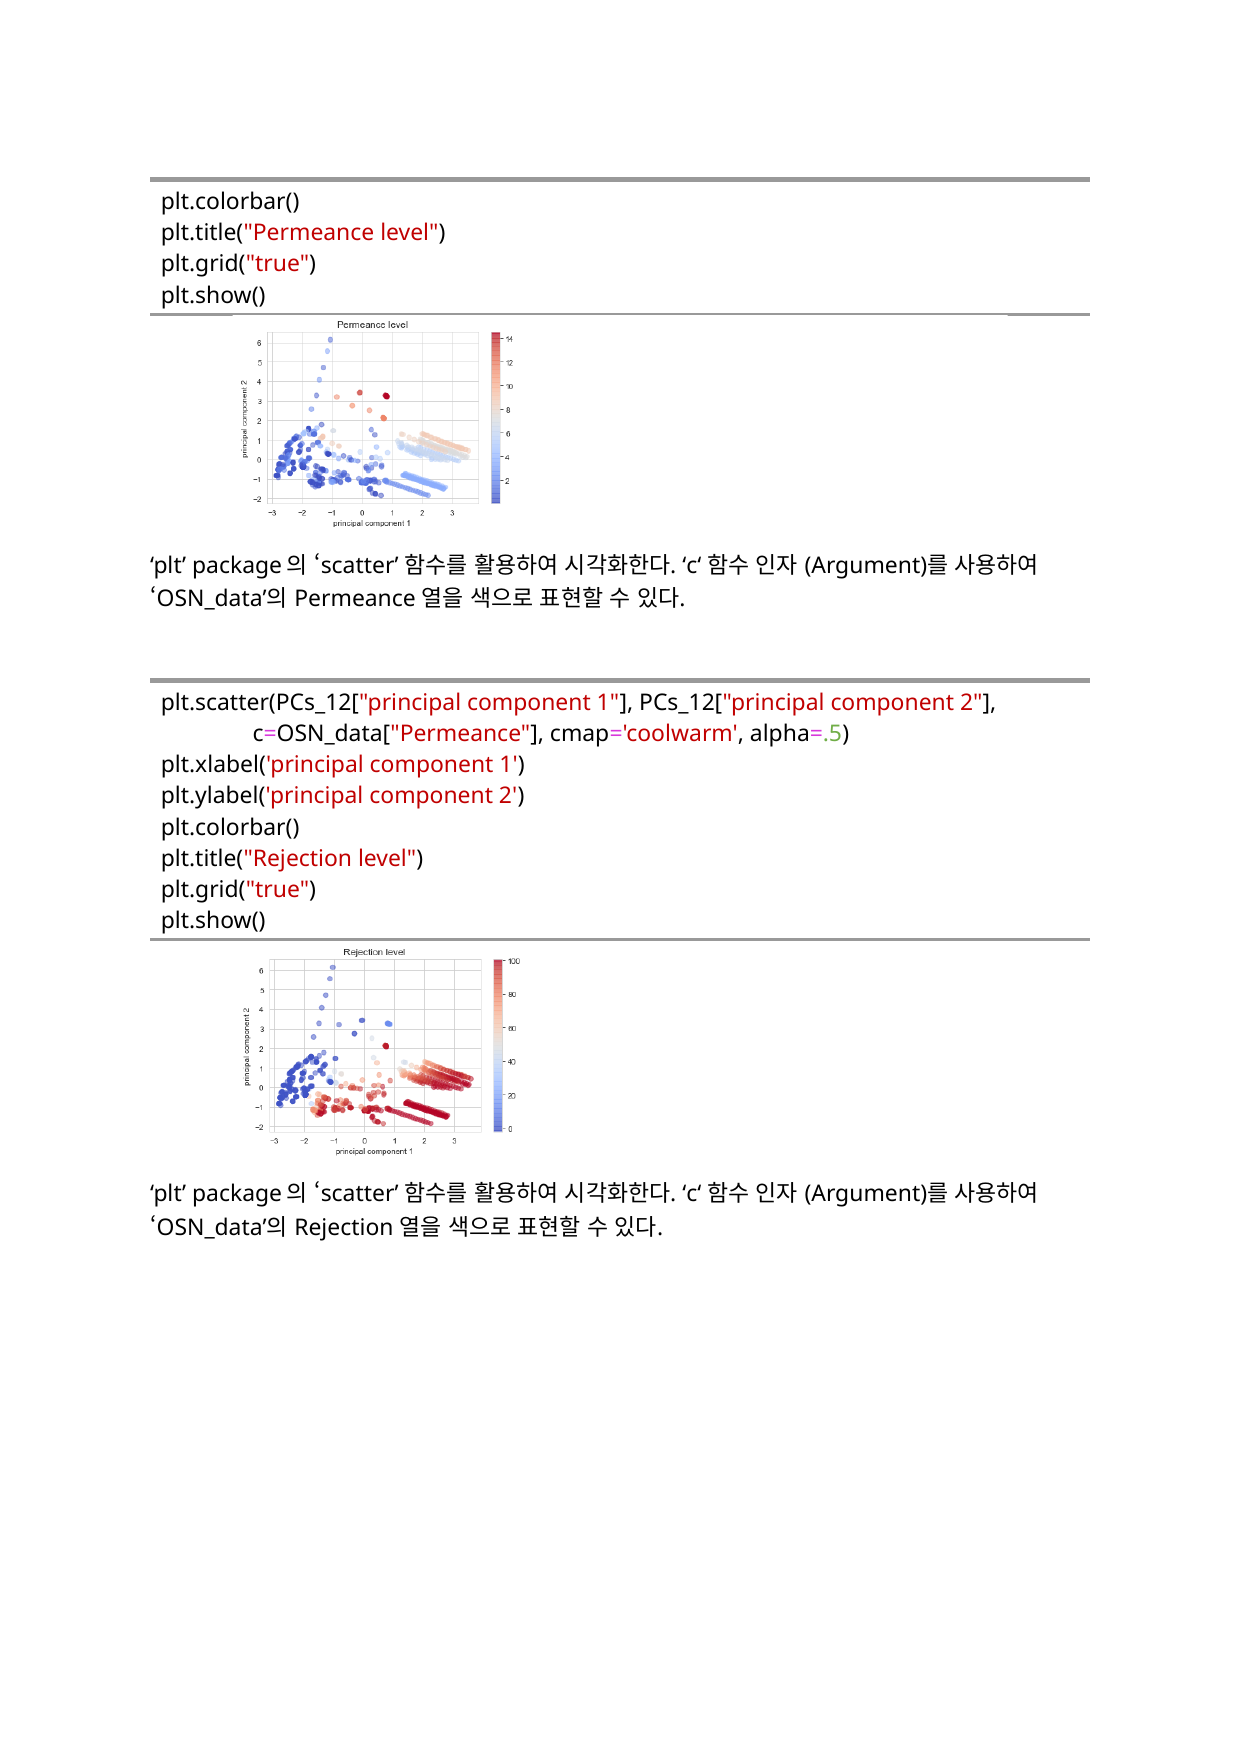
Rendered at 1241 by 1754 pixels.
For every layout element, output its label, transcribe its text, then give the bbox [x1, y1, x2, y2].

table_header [150, 182, 1090, 313]
picture [232, 315, 1008, 530]
text ‘plt’ package의 ‘scatter’ 함수를 활용하여 시각화한다. ‘c‘ 함수 인자 (Argument)를 사용하여 ‘OSN_data’의 Permeance 열을 색으로 표현할 수 있다. [150, 547, 1090, 613]
picture [232, 941, 1008, 1159]
text ‘plt’ package의 ‘scatter’ 함수를 활용하여 시각화한다. ‘c‘ 함수 인자 (Argument)를 사용하여 ‘OSN_data’의 Rejection 열을 색으로 표현할 수 있다. [150, 1175, 1090, 1242]
table_header plt.scatter(PCs_12["principal component 1"], PCs_12["principal component 2"], c=OSN_data["Permeance"], cmap='coolwarm', alpha=.5) plt.xlabel('principal component 1') plt.ylabel('principal component 2') plt.colorbar() plt.title("Rejection level") plt.grid("true") plt.show() [150, 683, 1090, 938]
